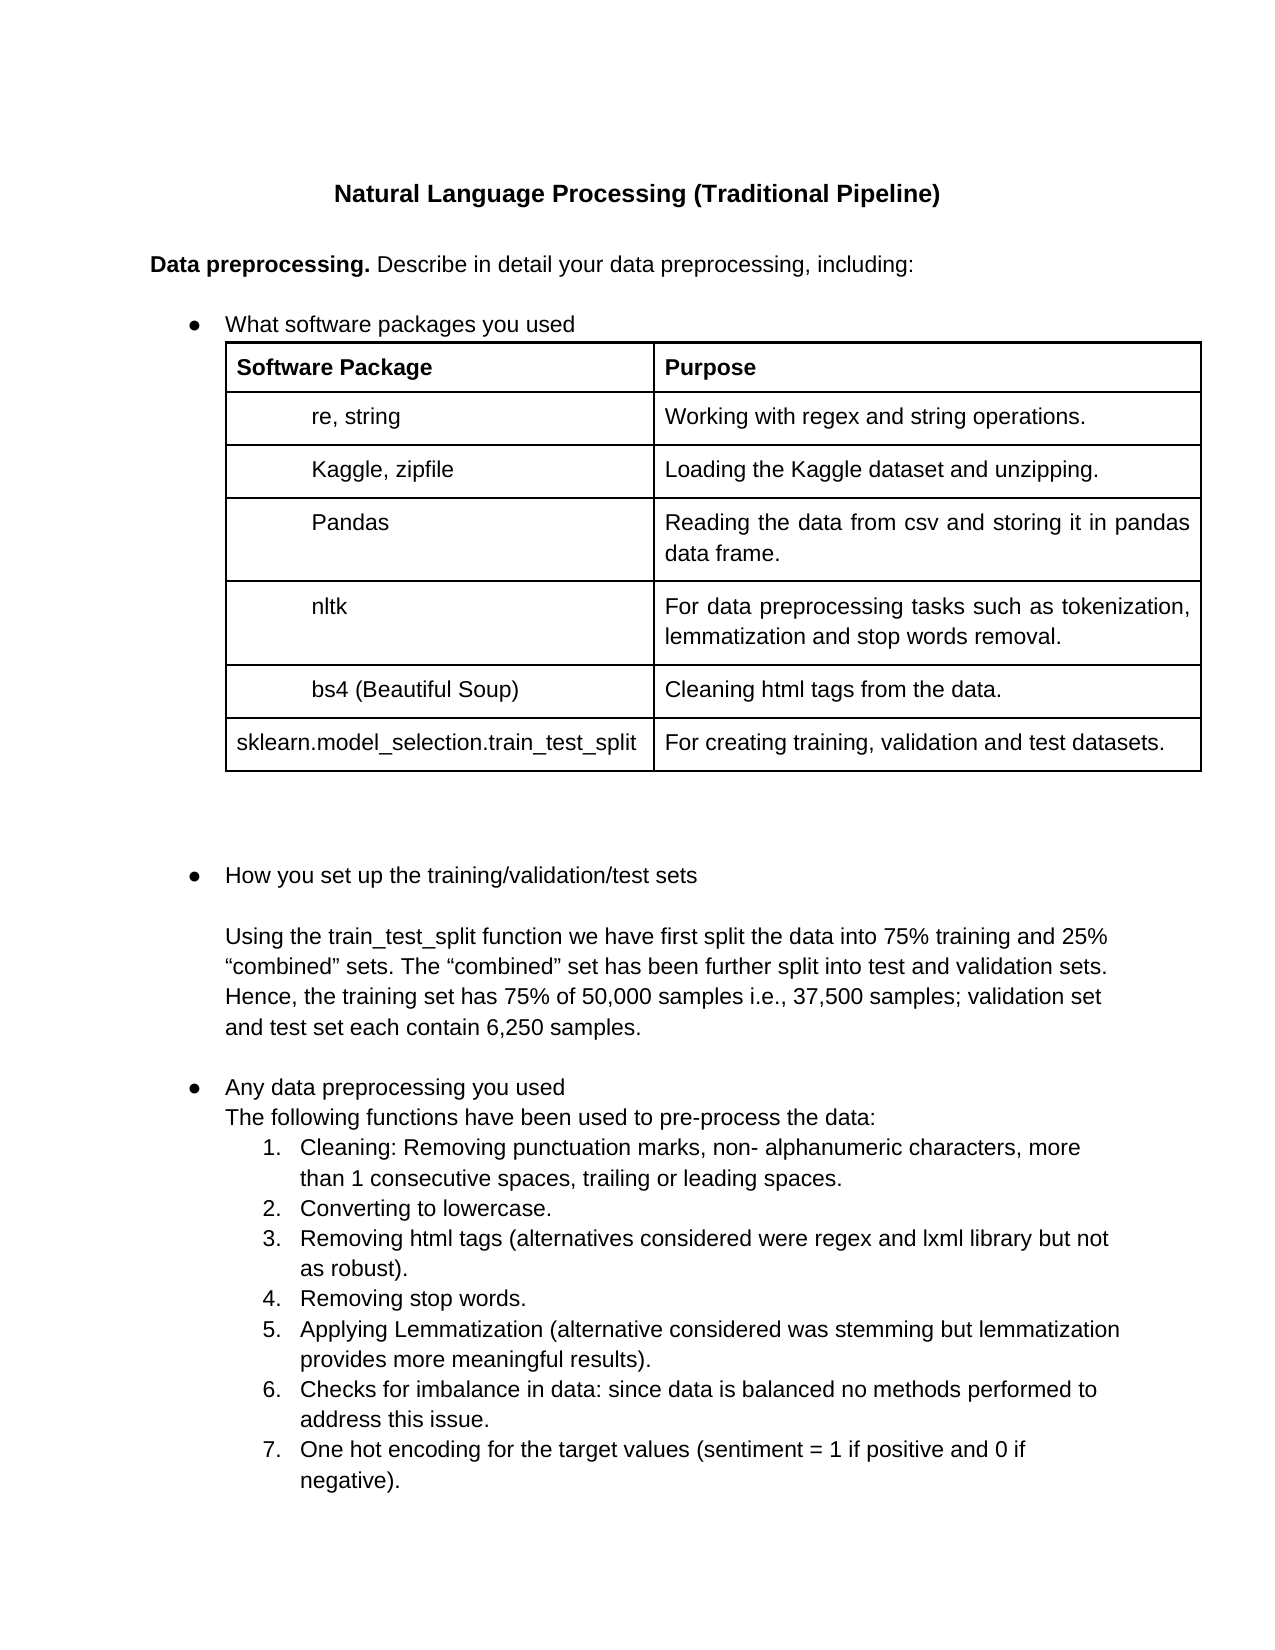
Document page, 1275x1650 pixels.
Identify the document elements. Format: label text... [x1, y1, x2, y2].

table_header Purpose [655, 344, 1200, 391]
list Removing stop words. [262, 1285, 1125, 1312]
table_cell Cleaning html tags from the data. [655, 666, 1200, 717]
table_cell nltk [227, 582, 653, 663]
table_cell Kaggle, zipfile [227, 446, 653, 497]
list Checks for imbalance in data: since data is balanced no methods performed to address this issue. [262, 1376, 1125, 1433]
text Hence, the training set has 75% of 50,000 samples i.e., 37,500 samples; validation set and test set each contain 6,250 samples. [225, 983, 1125, 1040]
table_cell For creating training, validation and test datasets. [655, 719, 1200, 770]
subtitle Natural Language Processing (Traditional Pipeline) [150, 179, 1125, 208]
list One hot encoding for the target values (sentiment = 1 if positive and 0 if negative). [262, 1436, 1125, 1493]
table_cell Pandas [227, 499, 653, 580]
list How you set up the training/validation/test sets [187, 862, 1125, 889]
table_cell sklearn.model_selection.train_test_split [227, 719, 653, 770]
list Converting to lowercase. [262, 1195, 1125, 1221]
table_cell For data preprocessing tasks such as tokenization, lemmatization and stop words removal. [655, 582, 1200, 663]
table_cell Loading the Kaggle dataset and unzipping. [655, 446, 1200, 497]
text Using the train_test_split function we have first split the data into 75% training and 25% “combined” sets. The “combined” set has been further split into test and validation sets. [225, 923, 1125, 979]
list Any data preprocessing you used [187, 1074, 1125, 1100]
text Data preprocessing. Describe in detail your data preprocessing, including: [150, 251, 1125, 277]
table_cell Working with regex and string operations. [655, 393, 1200, 444]
table_cell Reading the data from csv and storing it in pandas data frame. [655, 499, 1200, 580]
list Removing html tags (alternatives considered were regex and lxml library but not as robust). [262, 1225, 1125, 1282]
table_header Software Package [227, 344, 653, 391]
list Applying Lemmatization (alternative considered was stemming but lemmatization provides more meaningful results). [262, 1316, 1125, 1372]
text The following functions have been used to pre-process the data: [225, 1104, 1125, 1131]
table_cell re, string [227, 393, 653, 444]
list Cleaning: Removing punctuation marks, non- alphanumeric characters, more than 1 consecutive spaces, trailing or leading spaces. [262, 1134, 1125, 1191]
table_cell bs4 (Beautiful Soup) [227, 666, 653, 717]
list What software packages you used [187, 311, 1125, 337]
